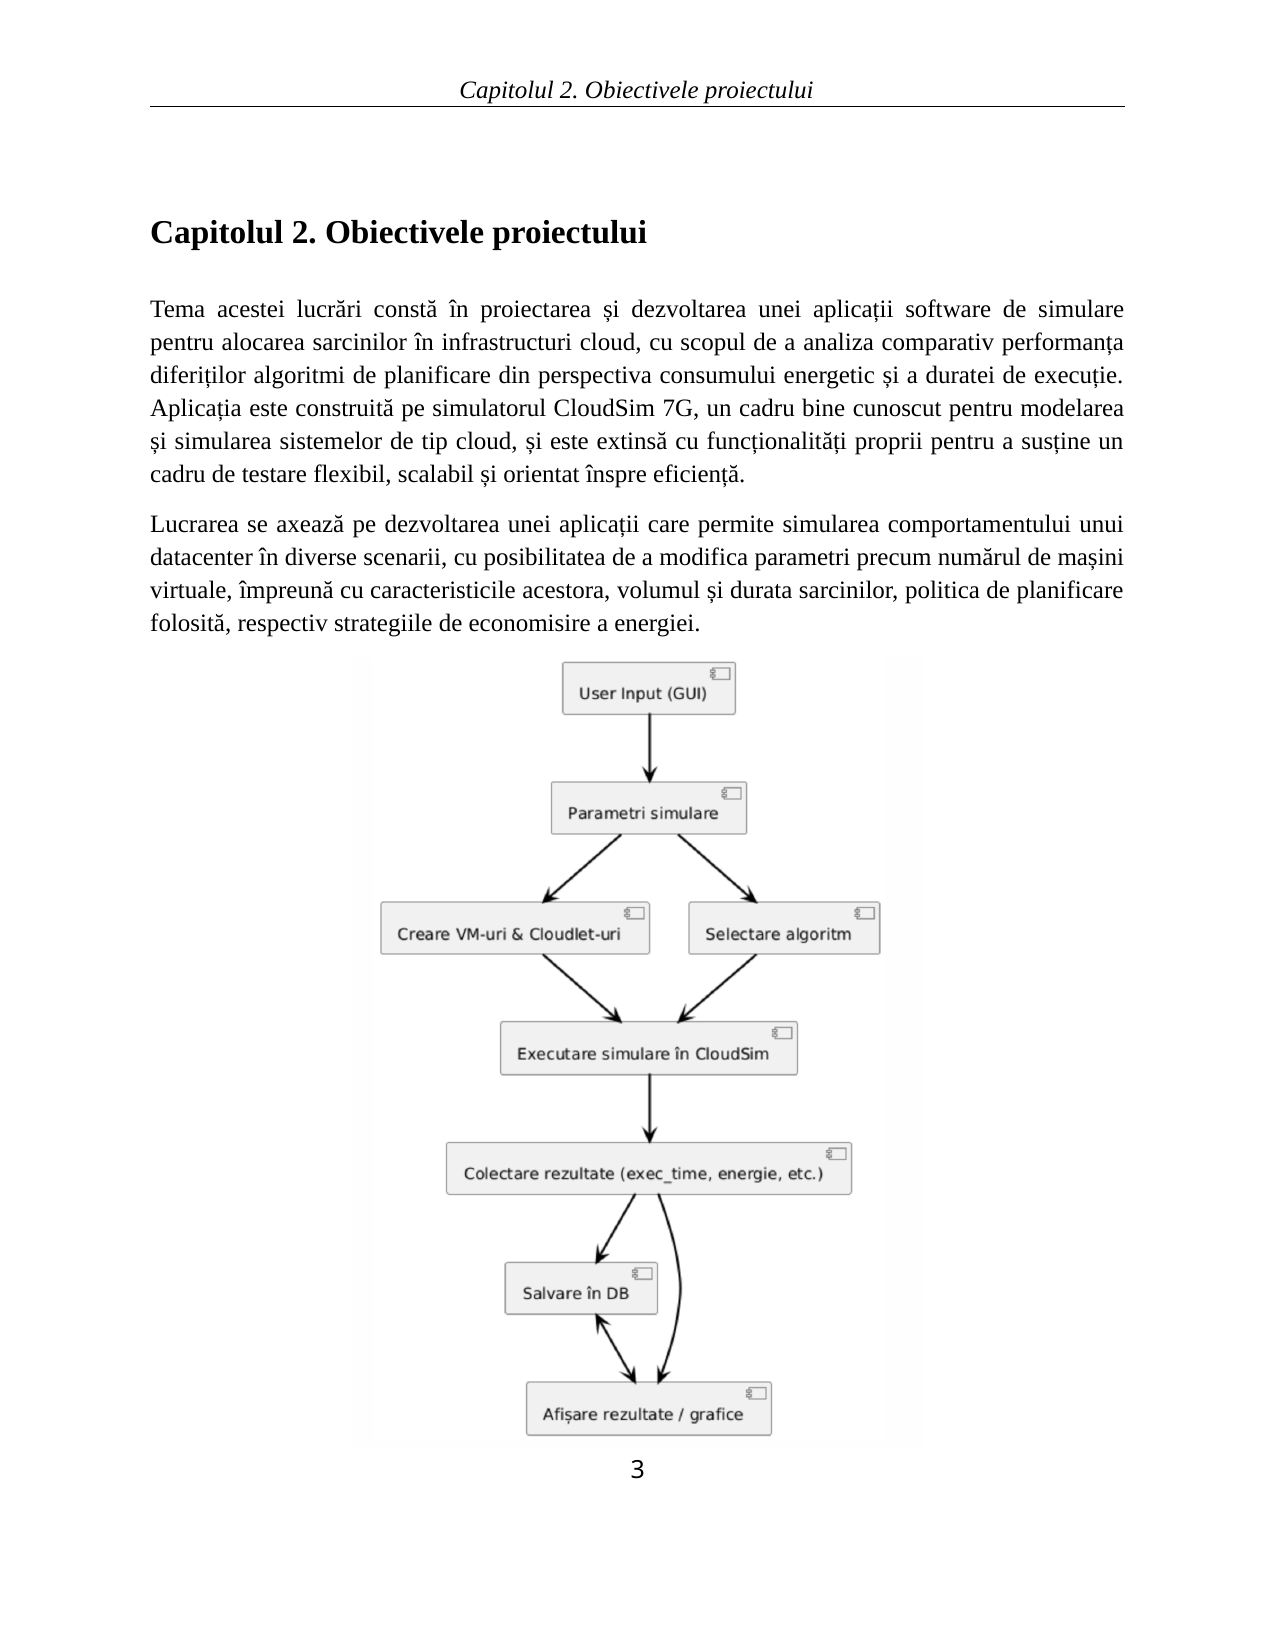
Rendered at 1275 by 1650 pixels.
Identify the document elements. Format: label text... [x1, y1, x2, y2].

text Tema acestei lucrări constă în proiectarea și dezvoltarea unei aplicații software de simulare pentru alocarea sarcinilor în infrastructuri cloud, cu scopul de a analiza comparativ performanța diferiților algoritmi de planificare din perspectiva consumului energetic și a duratei de execuție. Aplicația este construită pe simulatorul CloudSim 7G, un cadru bine cunoscut pentru modelarea și simularea sistemelor de tip cloud, și este extinsă cu funcționalități proprii pentru a susține un cadru de testare flexibil, scalabil și orientat înspre eficiență. [150, 294, 1125, 488]
picture [352, 657, 923, 1449]
text Lucrarea se axează pe dezvoltarea unei aplicații care permite simularea comportamentului unui datacenter în diverse scenarii, cu posibilitatea de a modifica parametri precum numărul de mașini virtuale, împreună cu caracteristicile acestora, volumul și durata sarcinilor, politica de planificare folosită, respectiv strategiile de economisire a energiei. [150, 509, 1125, 637]
subtitle Capitolul 2. Obiectivele proiectului [150, 212, 1125, 251]
